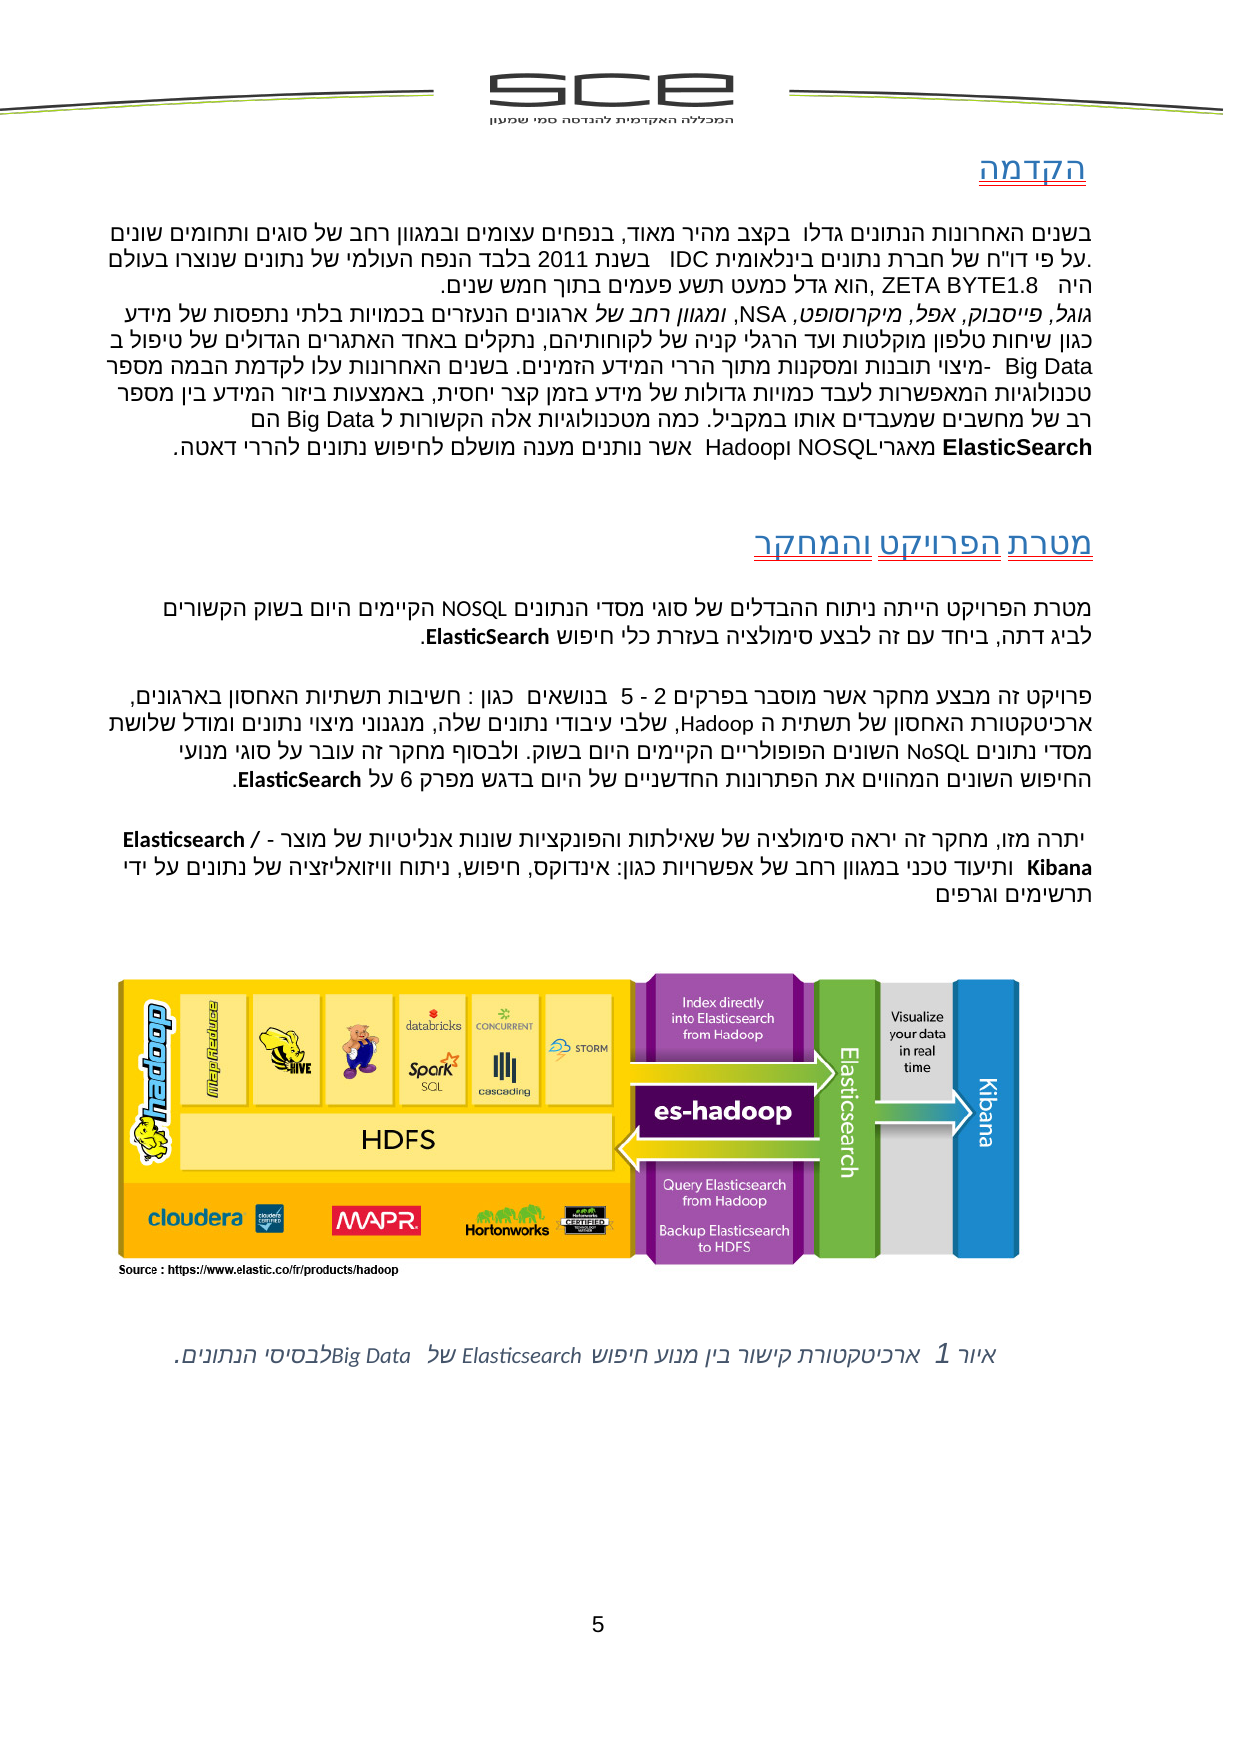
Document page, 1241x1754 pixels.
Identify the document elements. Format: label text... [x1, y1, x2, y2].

text מטרת הפרויקט והמחקר [133, 523, 1093, 562]
text בשנים האחרונות הנתונים גדלו בקצב מהיר מאוד, בנפחים עצומים ובמגוון רחב של סוגים ותחומים שונים .על פי דו"ח של חברת נתונים בינלאומית IDC בשנת 2011 בלבד הנפח העולמי של נתונים שנוצרו בעולם היה ZETA BYTE1.8 ,הוא גדל כמעט תשע פעמים בתוך חמש שנים. [103, 219, 1093, 298]
picture [0, 12, 1224, 149]
text הקדמה [133, 118, 1093, 187]
text יתרה מזו, מחקר זה יראה סימולציה של שאילתות והפונקציות שונות אנליטיות של מוצר - Elasticsearch / Kibana ותיעוד טכני במגוון רחב של אפשרויות כגון: אינדוקס, חיפוש, ניתוח וויזואליזציה של נתונים על ידי תרשימים וגרפים [74, 825, 1093, 908]
text מטרת הפרויקט הייתה ניתוח ההבדלים של סוגי מסדי הנתונים NOSQL הקיימים היום בשוק הקשורים לביג דתה, ביחד עם זה לבצע סימולציה בעזרת כלי חיפוש ElasticSearch. [133, 594, 1093, 651]
text גוגל, פייסבוק, אפל, מיקרוסופט, NSA, ומגוון רחב של ארגונים הנעזרים בכמויות בלתי נתפסות של מידע כגון שיחות טלפון מוקלטות ועד הרגלי קניה של לקוחותיהם, נתקלים באחד האתגרים הגדולים של טיפול ב Big Data -מיצוי תובנות ומסקנות מתוך הררי המידע הזמינים. בשנים האחרונות עלו לקדמת הבמה מספר טכנולוגיות המאפשרות לעבד כמויות גדולות של מידע בזמן קצר יחסית, באמצעות ביזור המידע בין מספר רב של מחשבים שמעבדים אותו במקביל. כמה מטכנולוגיות אלה הקשורות ל Big Data הם ElasticSearch מאגריNOSQL וHadoop אשר נותנים מענה מושלם לחיפוש נתונים להררי דאטה. [103, 301, 1093, 461]
picture [96, 955, 1062, 1305]
text פרויקט זה מבצע מחקר אשר מוסבר בפרקים 2 - 5 בנושאים כגון : חשיבות תשתיות האחסון בארגונים, ארכיטקטורת האחסון של תשתית ה Hadoop, שלבי עיבודי נתונים שלה, מנגנוני מיצוי נתונים ומודל שלושת מסדי נתונים NoSQL השונים הפופולריים הקיימים היום בשוק. ולבסוף מחקר זה עובר על סוגי מנועי החיפוש השונים המהווים את הפתרונות החדשניים של היום בדגש מפרק 6 על ElasticSearch. [103, 683, 1093, 793]
text איור 1 ארכיטקטורת קישור בין מנוע חיפוש Elasticsearch של Big Dataלבסיסי הנתונים. [103, 1336, 1063, 1370]
